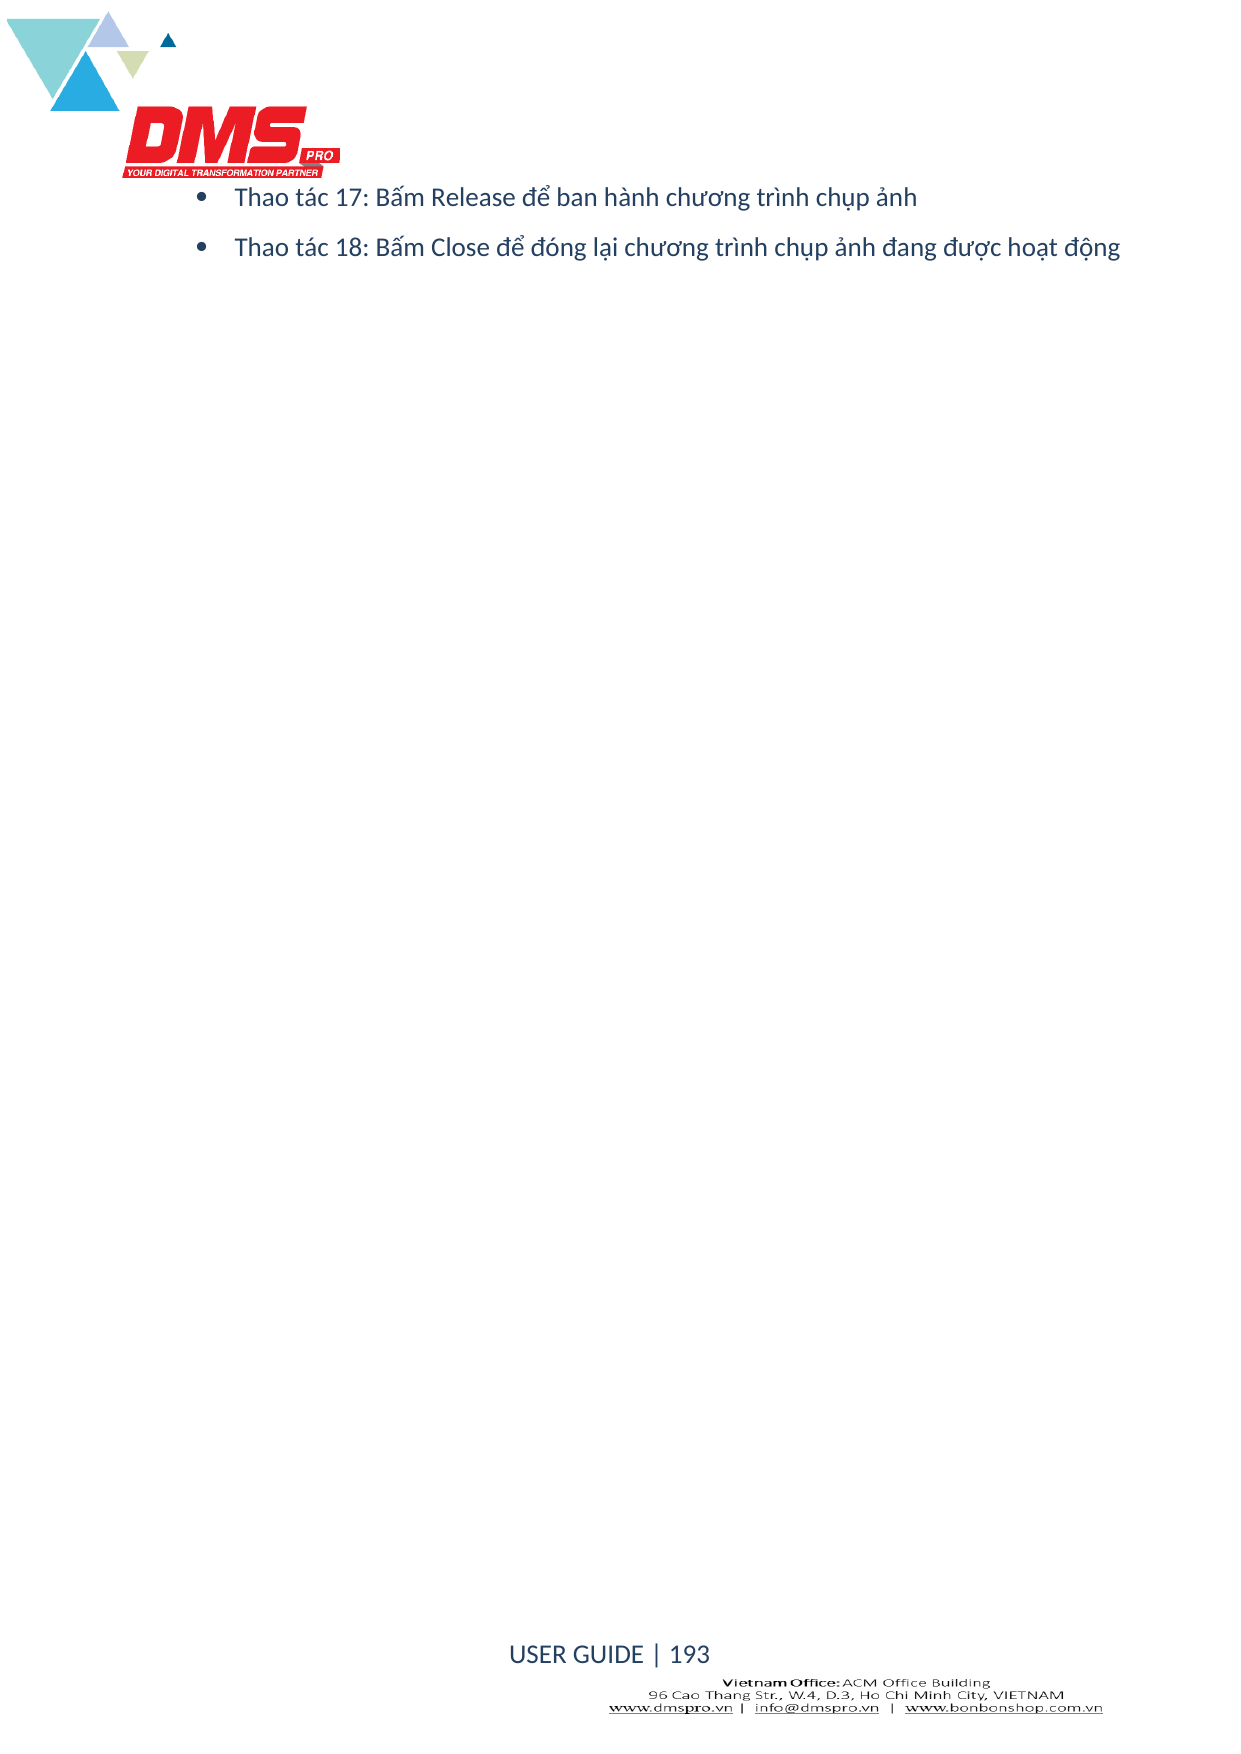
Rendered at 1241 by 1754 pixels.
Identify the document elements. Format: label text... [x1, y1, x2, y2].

list Thao tác 18: Bấm Close để đóng lại chương trình chụp ảnh đang được hoạt động [197, 230, 1153, 263]
list Thao tác 17: Bấm Release để ban hành chương trình chụp ảnh [197, 181, 1153, 213]
picture [5, 11, 340, 177]
